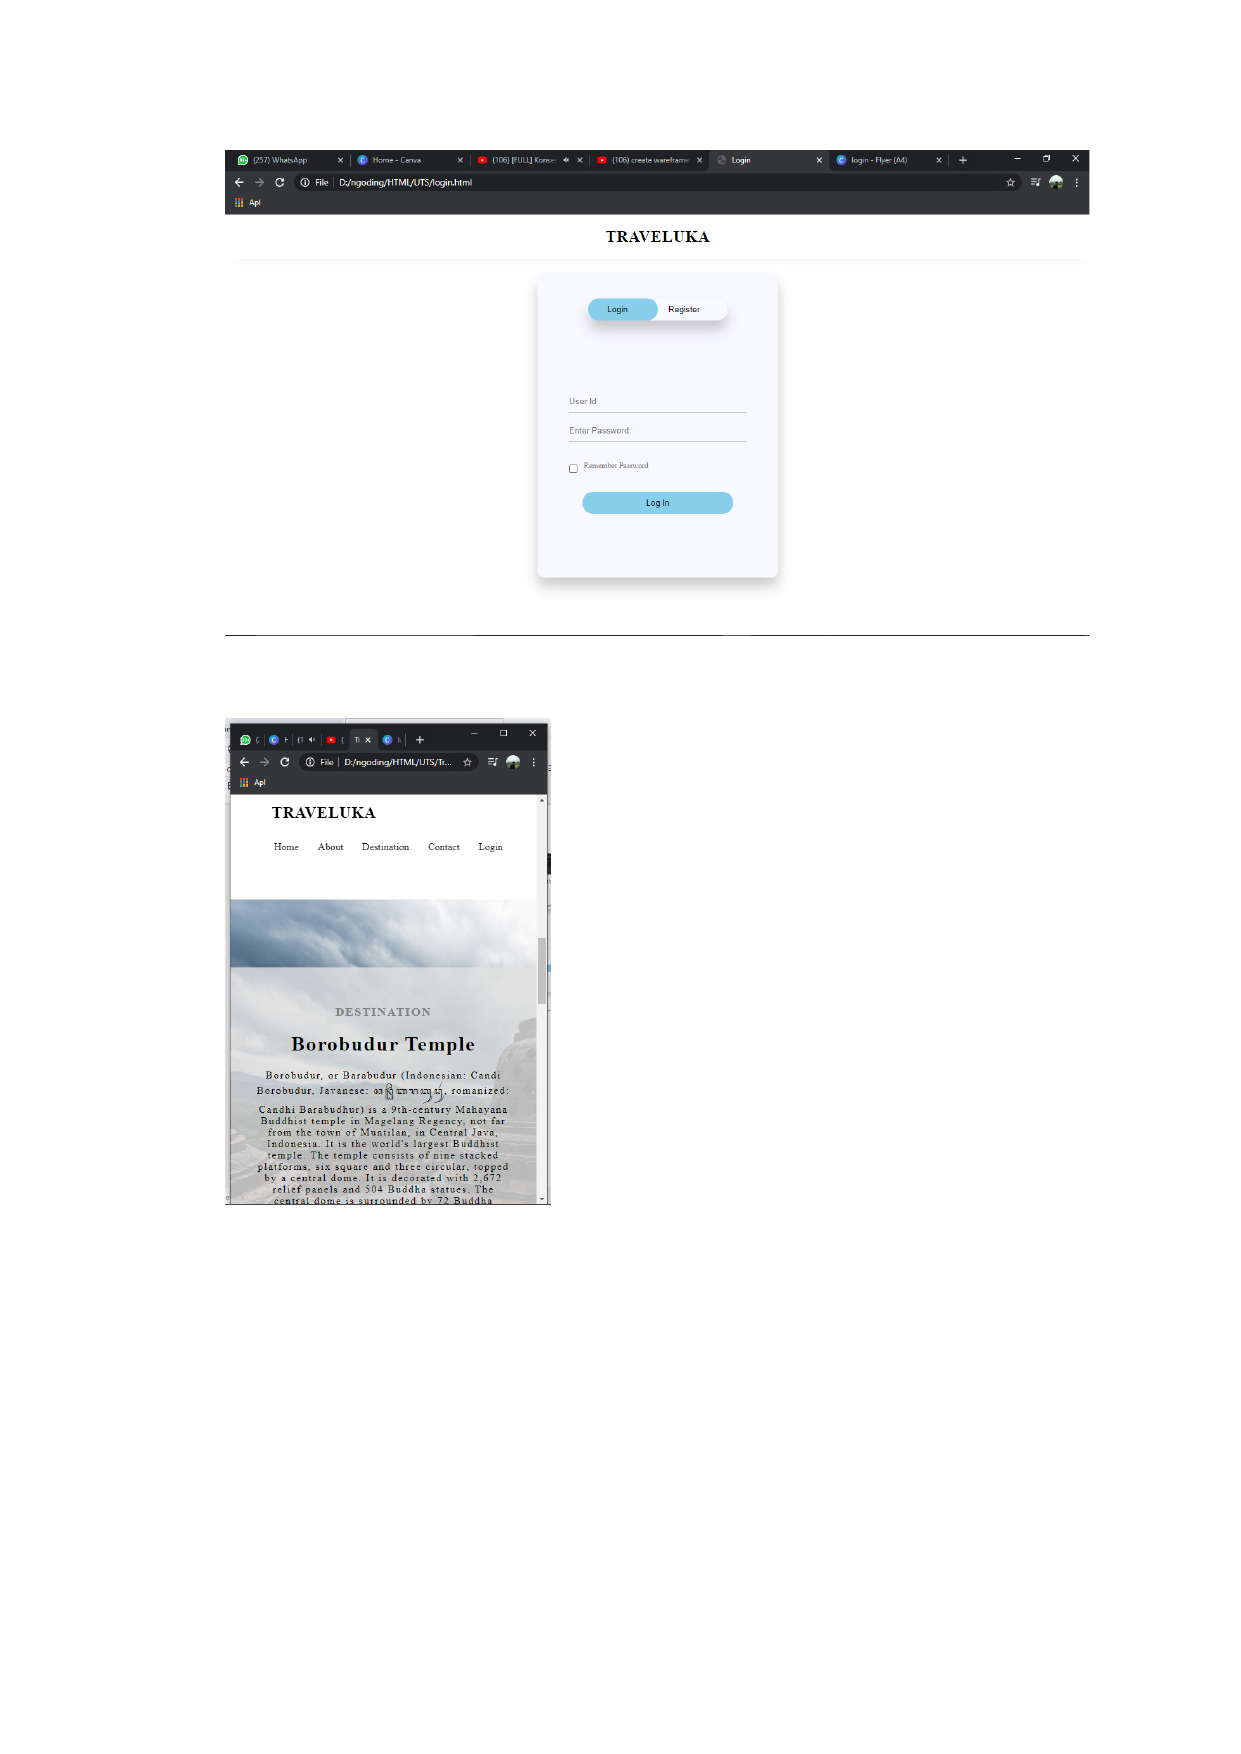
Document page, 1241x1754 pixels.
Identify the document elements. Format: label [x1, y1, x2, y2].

picture [225, 150, 1090, 636]
picture [225, 718, 551, 1205]
